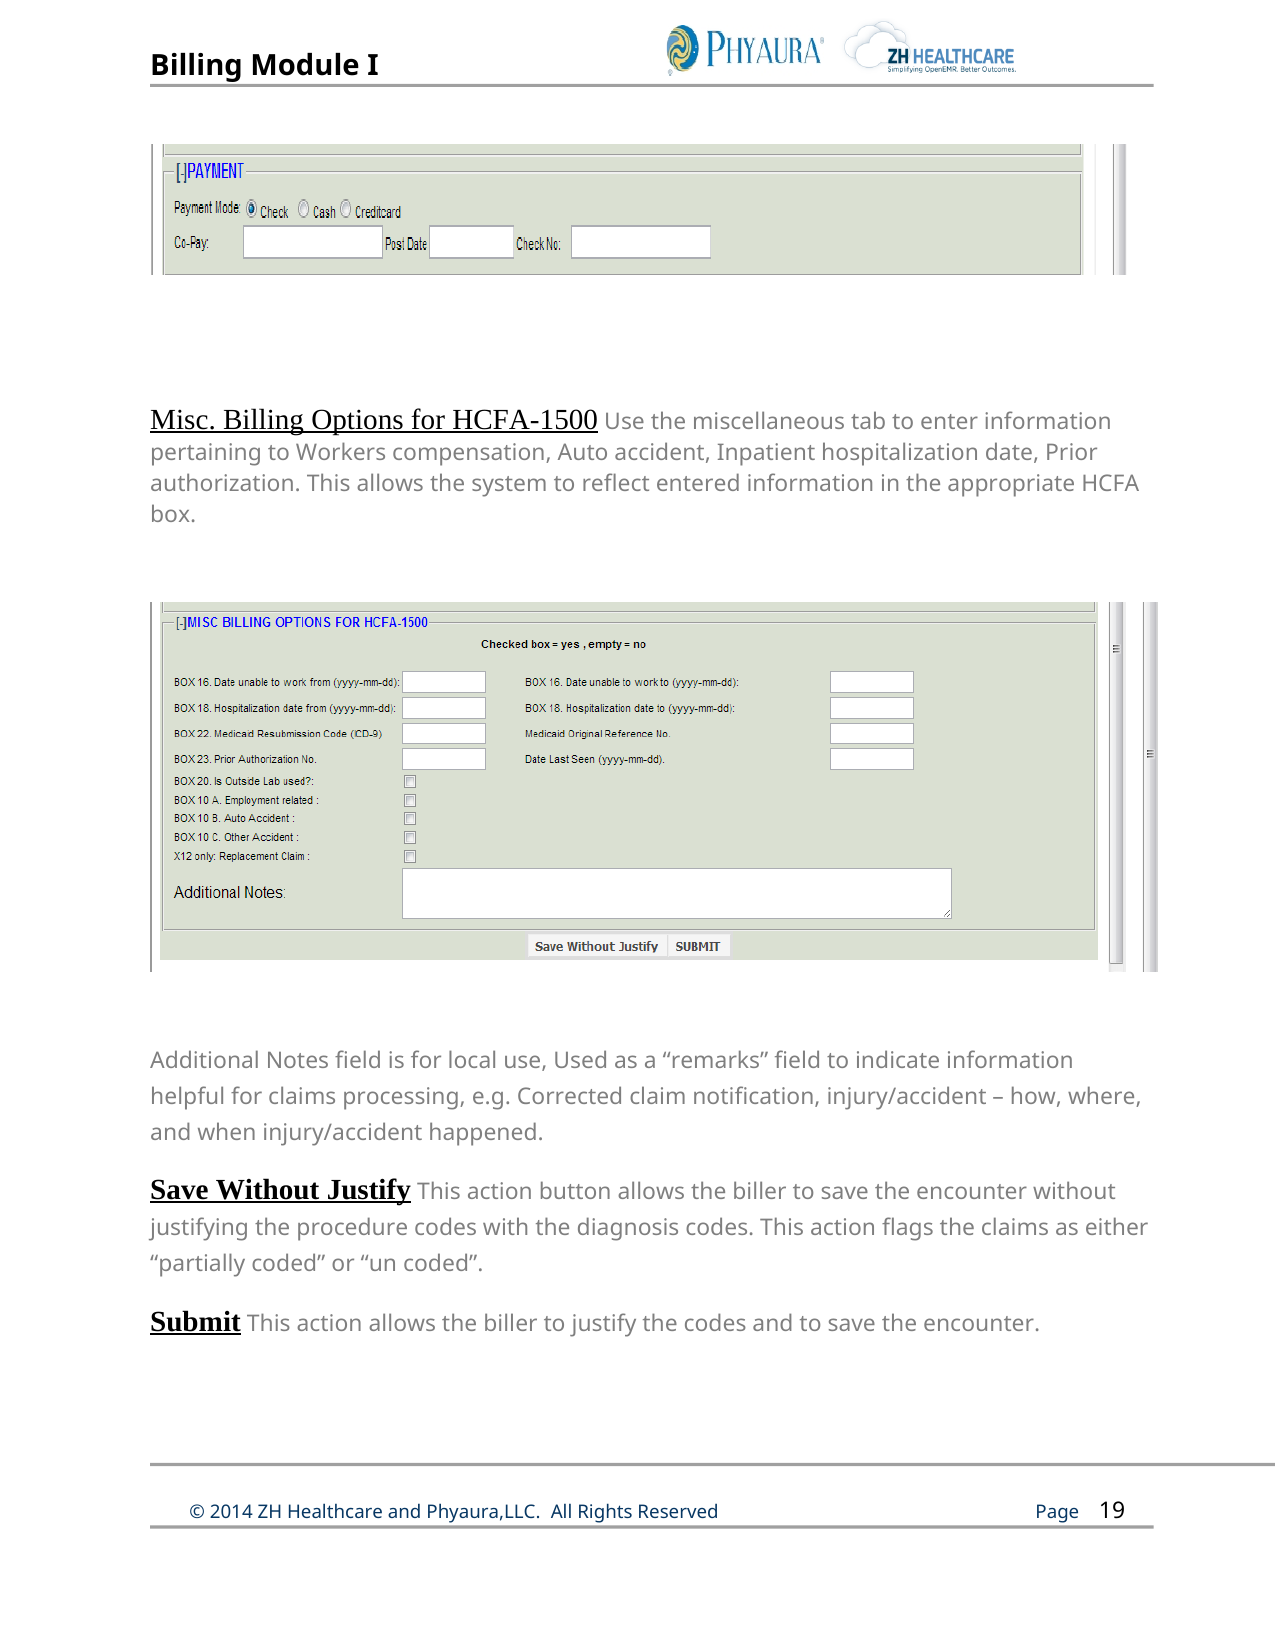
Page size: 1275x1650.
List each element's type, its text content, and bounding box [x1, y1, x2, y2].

text Misc. Billing Options for HCFA-1500 Use the miscellaneous tab to enter information pertaining to Workers compensation, Auto accident, Inpatient hospitalization date, Prior authorization. This allows the system to reflect entered information in the appropriate HCFA box. [150, 402, 1153, 529]
picture [150, 602, 1158, 972]
text Save Without Justify This action button allows the biller to save the encounter without justifying the procedure codes with the diagnosis codes. This action flags the claims as either “partially coded” or “un coded”. [150, 1172, 1153, 1278]
text Additional Notes field is for local use, Used as a “remarks” field to indicate information helpful for claims processing, e.g. Corrected claim notification, injury/accident – how, where, and when injury/accident happened. [150, 1044, 1153, 1147]
picture [839, 18, 1019, 76]
picture [150, 144, 1127, 275]
text Submit This action allows the biller to justify the codes and to save the encounter. [150, 1304, 1153, 1338]
picture [666, 25, 824, 76]
